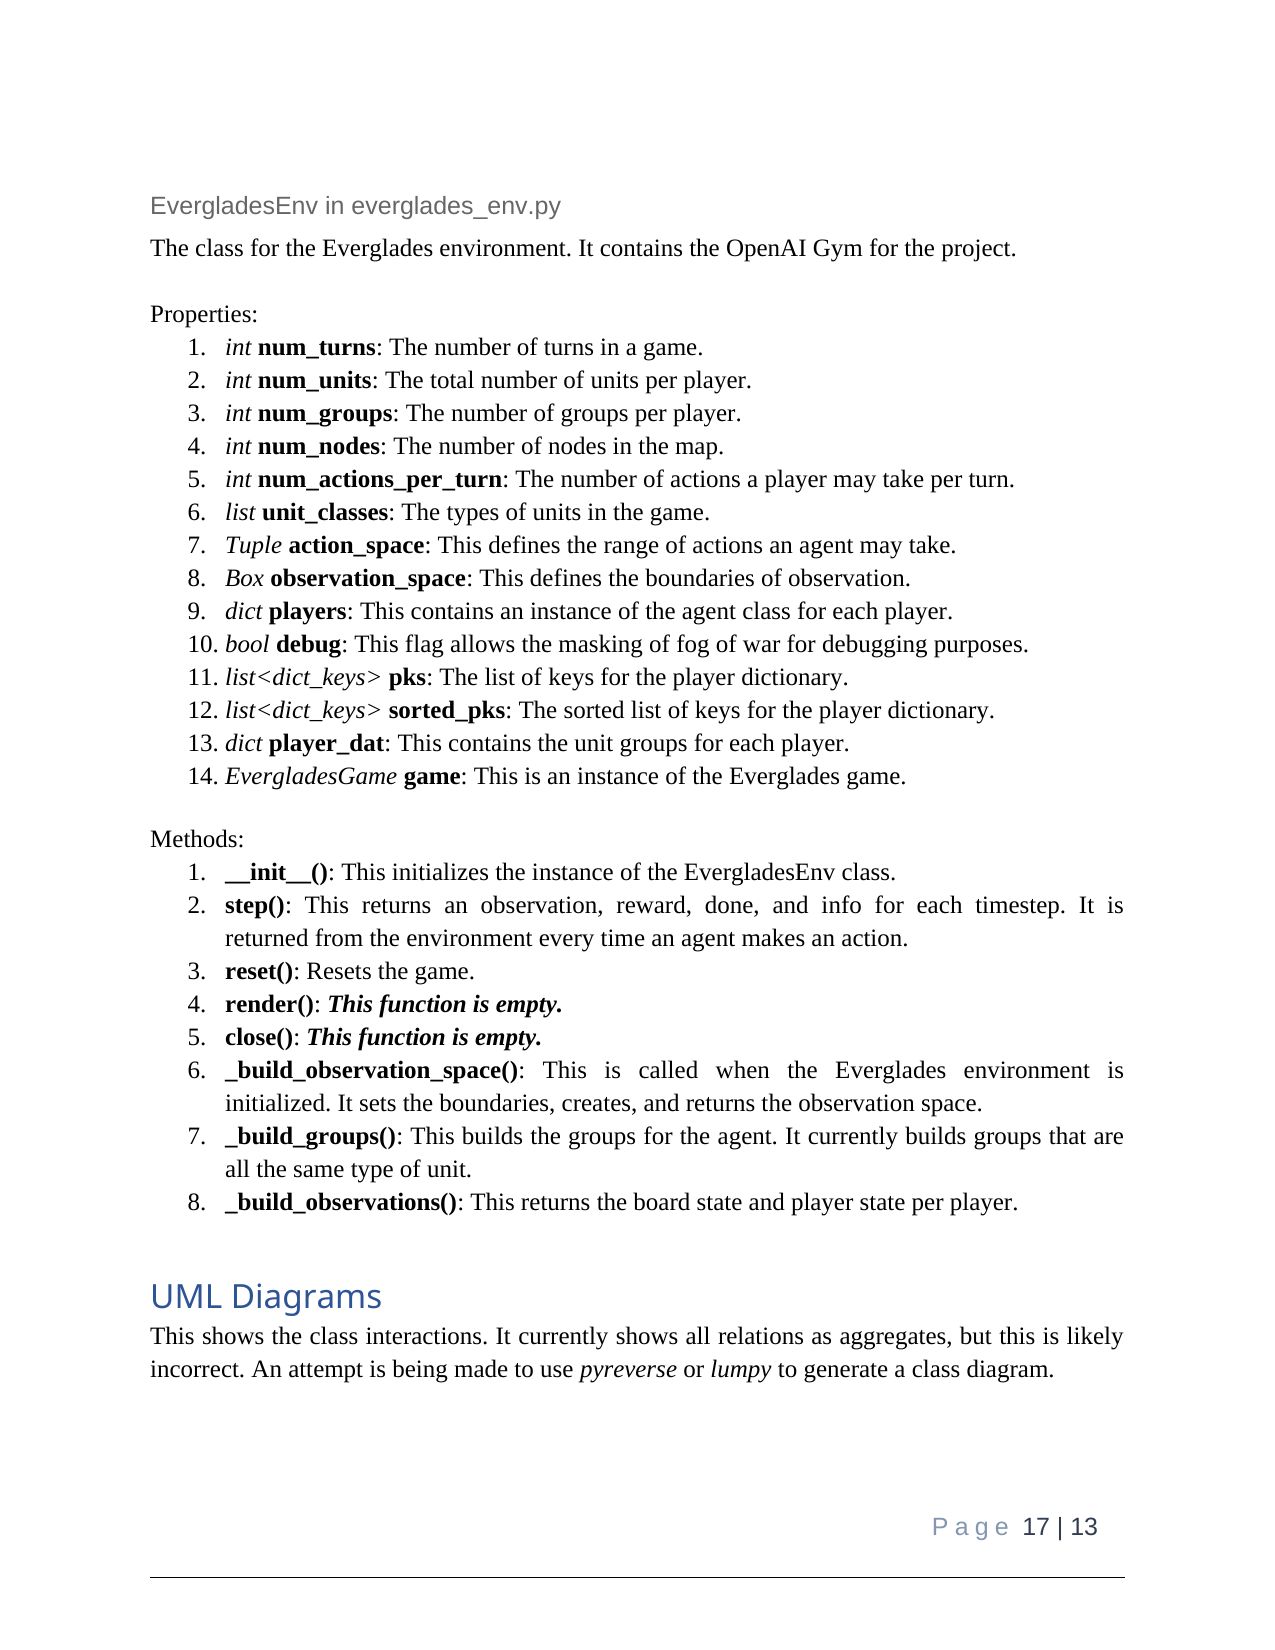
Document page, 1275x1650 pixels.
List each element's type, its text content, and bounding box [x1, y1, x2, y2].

text Properties: [150, 299, 1125, 327]
list Tuple action_space: This defines the range of actions an agent may take. [187, 530, 1125, 559]
text UML Diagrams [150, 1273, 1125, 1318]
list dict player_dat: This contains the unit groups for each player. [187, 728, 1125, 757]
list _build_groups(): This builds the groups for the agent. It currently builds groups that are all the same type of unit. [187, 1121, 1125, 1183]
list Box observation_space: This defines the boundaries of observation. [187, 563, 1125, 592]
list __init__(): This initializes the instance of the EvergladesEnv class. [187, 857, 1125, 886]
subtitle EvergladesEnv in everglades_env.py [150, 191, 1125, 220]
list _build_observations(): This returns the board state and player state per player. [187, 1187, 1125, 1216]
list int num_units: The total number of units per player. [187, 365, 1125, 393]
list step(): This returns an observation, reward, done, and info for each timestep. It is returned from the environment every time an agent makes an action. [187, 890, 1125, 952]
list int num_turns: The number of turns in a game. [187, 332, 1125, 361]
list int num_actions_per_turn: The number of actions a player may take per turn. [187, 464, 1125, 493]
text The class for the Everglades environment. It contains the OpenAI Gym for the project. [150, 233, 1125, 261]
list reset(): Resets the game. [187, 956, 1125, 985]
list _build_observation_space(): This is called when the Everglades environment is initialized. It sets the boundaries, creates, and returns the observation space. [187, 1055, 1125, 1117]
list dict players: This contains an instance of the agent class for each player. [187, 596, 1125, 625]
list render(): This function is empty. [187, 989, 1125, 1018]
list close(): This function is empty. [187, 1022, 1125, 1051]
list bool debug: This flag allows the masking of fog of war for debugging purposes. [187, 629, 1125, 658]
text This shows the class interactions. It currently shows all relations as aggregates, but this is likely incorrect. An attempt is being made to use pyreverse or lumpy to generate a class diagram. [150, 1321, 1125, 1383]
list int num_nodes: The number of nodes in the map. [187, 431, 1125, 459]
list list unit_classes: The types of units in the game. [187, 497, 1125, 526]
text Methods: [150, 824, 1125, 853]
list EvergladesGame game: This is an instance of the Everglades game. [187, 761, 1125, 790]
list int num_groups: The number of groups per player. [187, 398, 1125, 427]
list list<dict_keys> sorted_pks: The sorted list of keys for the player dictionary. [187, 695, 1125, 724]
list list<dict_keys> pks: The list of keys for the player dictionary. [187, 662, 1125, 691]
